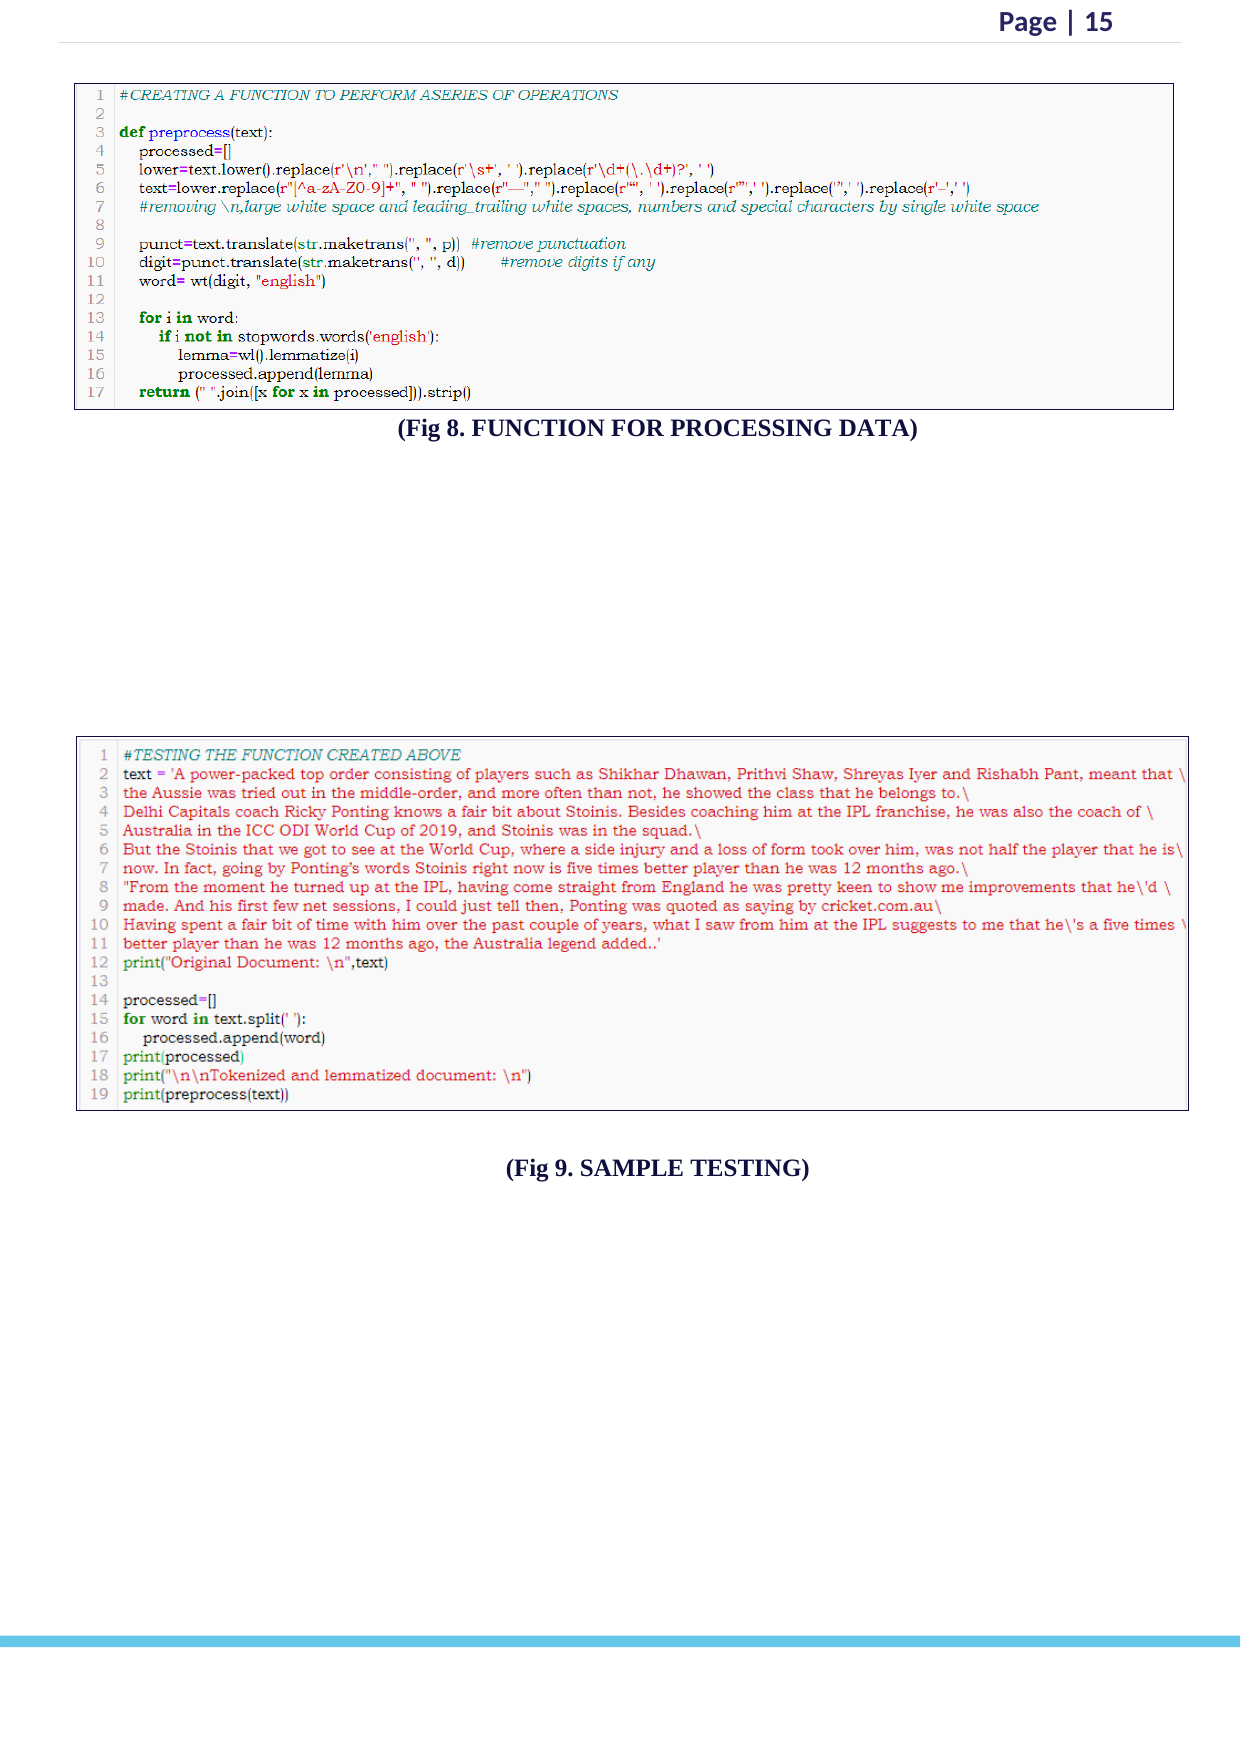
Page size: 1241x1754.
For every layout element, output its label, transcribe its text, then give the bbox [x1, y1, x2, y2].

text (Fig 9. SAMPLE TESTING) [59, 1153, 1181, 1182]
picture [75, 84, 1173, 409]
picture [77, 737, 1188, 1110]
